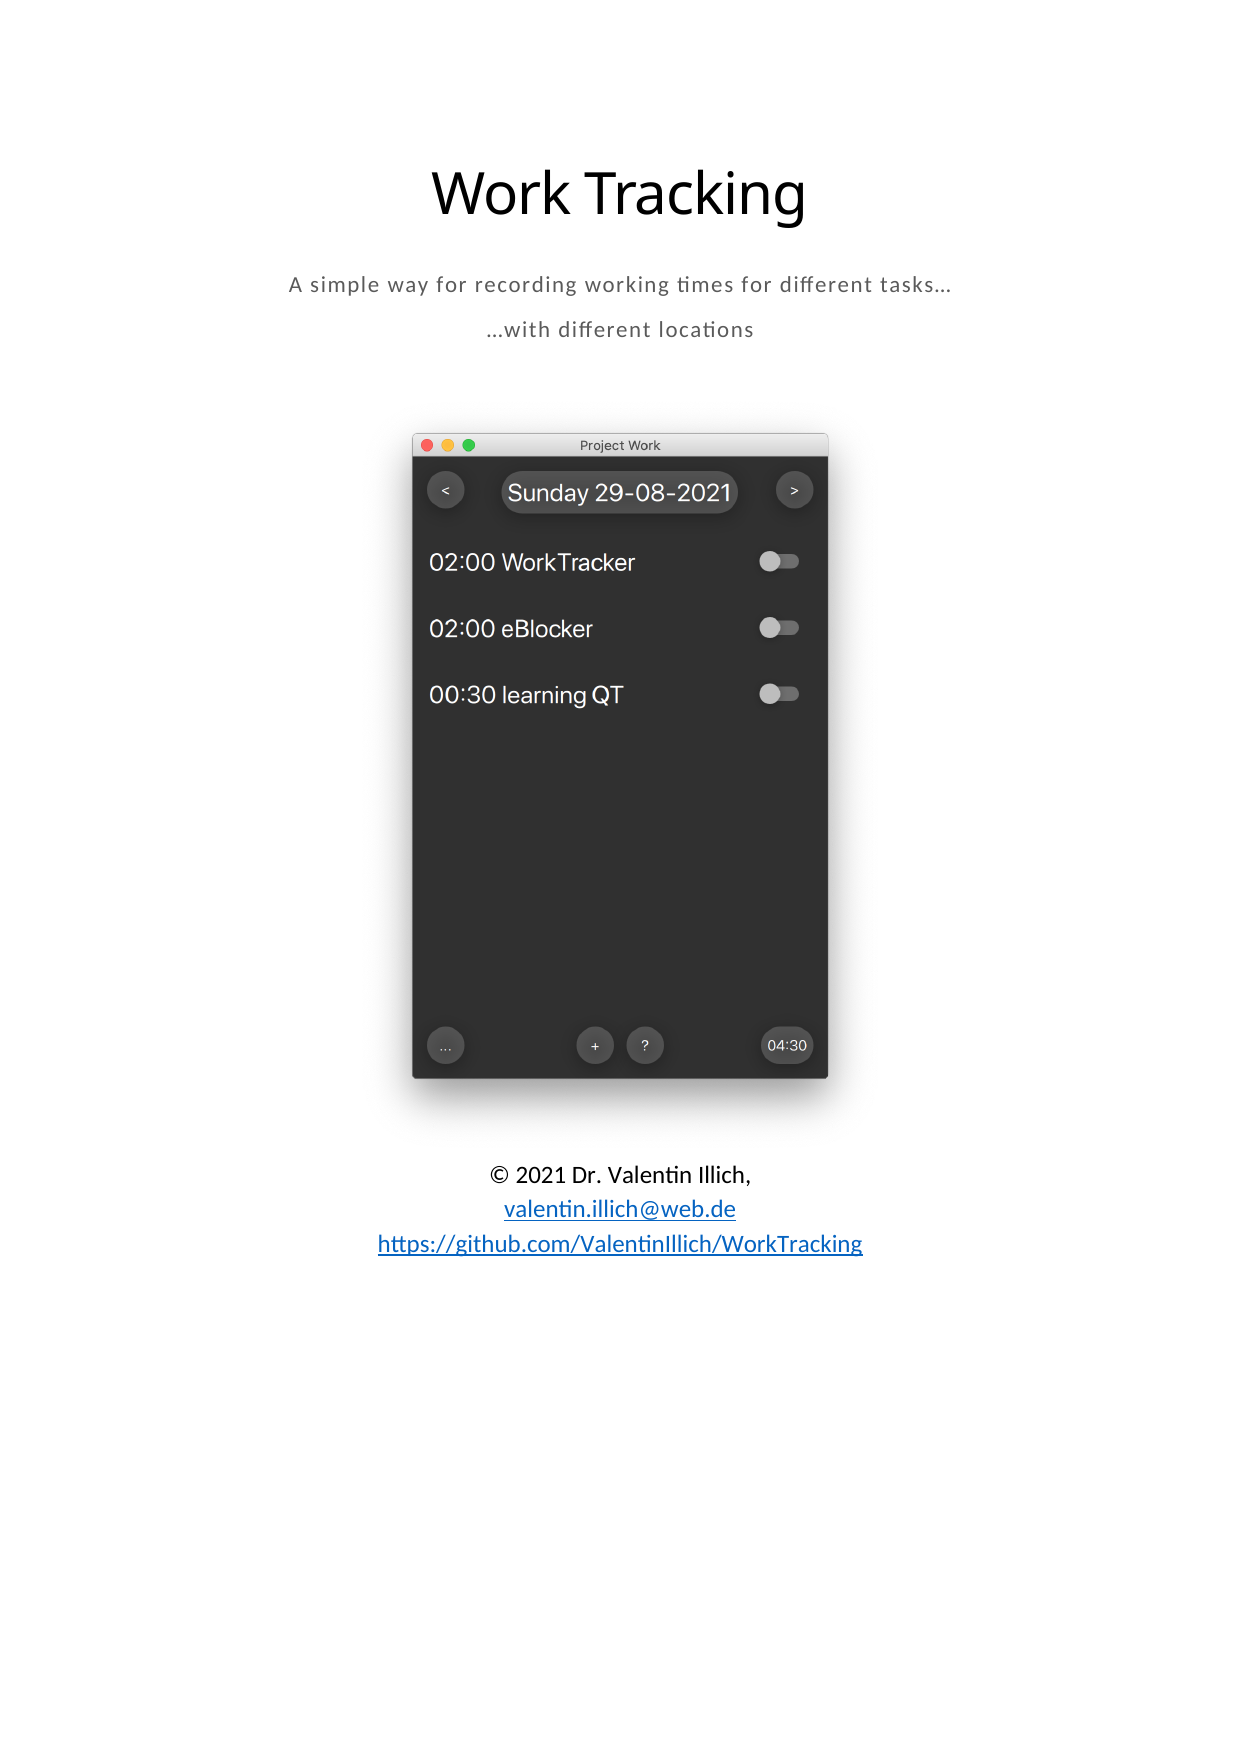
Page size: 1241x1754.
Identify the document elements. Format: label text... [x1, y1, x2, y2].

subtitle A simple way for recording working times for different tasks… [148, 270, 1093, 298]
title Work Tracking [148, 152, 1093, 231]
text valentin.illich@web.de [148, 1194, 1093, 1224]
text © 2021 Dr. Valentin Illich, [148, 1159, 1093, 1189]
text https://github.com/ValentinIllich/WorkTracking [148, 1228, 1093, 1259]
subtitle …with different locations [148, 315, 1093, 343]
picture [354, 394, 886, 1155]
